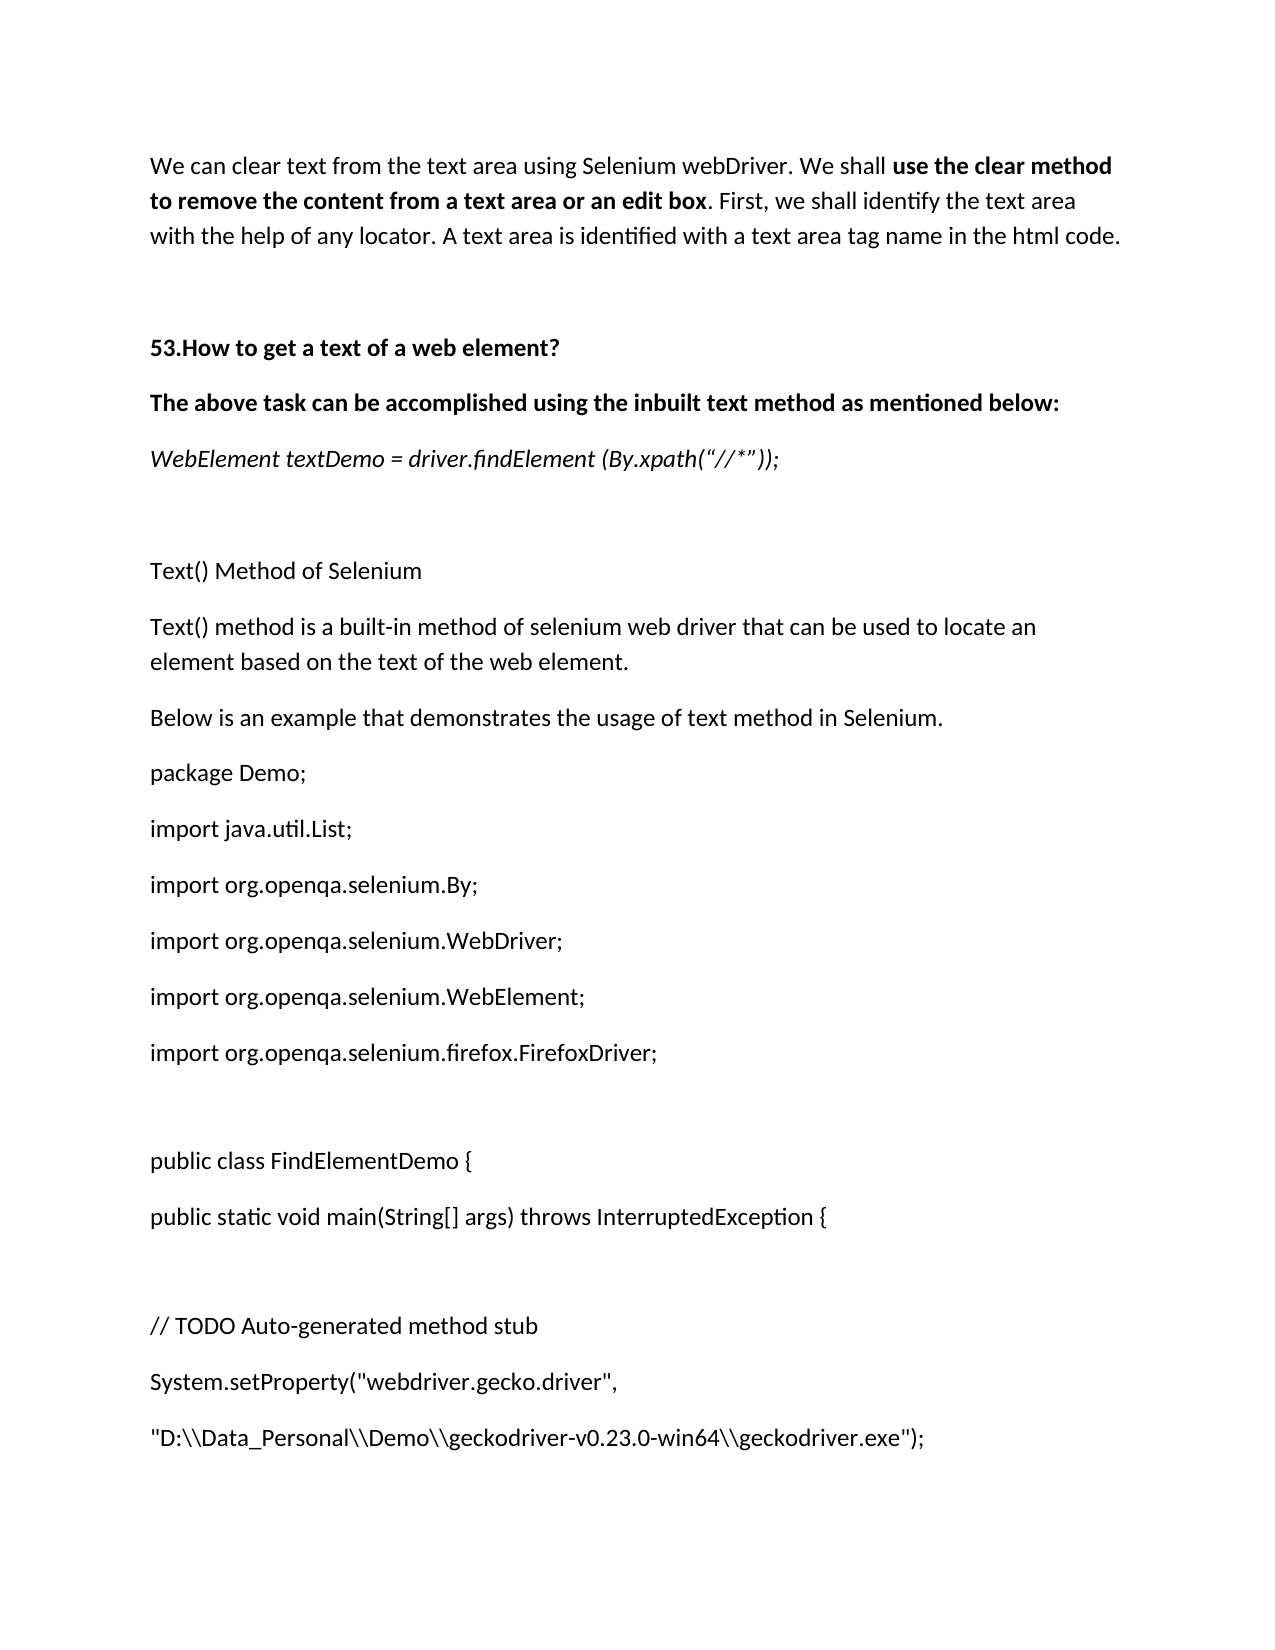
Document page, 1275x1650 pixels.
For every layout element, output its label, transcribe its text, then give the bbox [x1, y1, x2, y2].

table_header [150, 758, 1275, 1477]
text Below is an example that demonstrates the usage of text method in Selenium. [150, 702, 1125, 732]
text Text() Method of Selenium [150, 555, 1125, 586]
text The above task can be accomplished using the inbuilt text method as mentioned below: [150, 387, 1125, 418]
text 53.How to get a text of a web element? [150, 332, 1125, 362]
text WebElement textDemo = driver.findElement (By.xpath(“//*”)); [150, 443, 1125, 474]
text We can clear text from the text area using Selenium webDriver. We shall use the clear method to remove the content from a text area or an edit box. First, we shall identify the text area with the help of any locator. A text area is identified with a text area tag name in the html code. [150, 150, 1125, 251]
text Text() method is a built-in method of selenium web driver that can be used to locate an element based on the text of the web element. [150, 611, 1125, 676]
